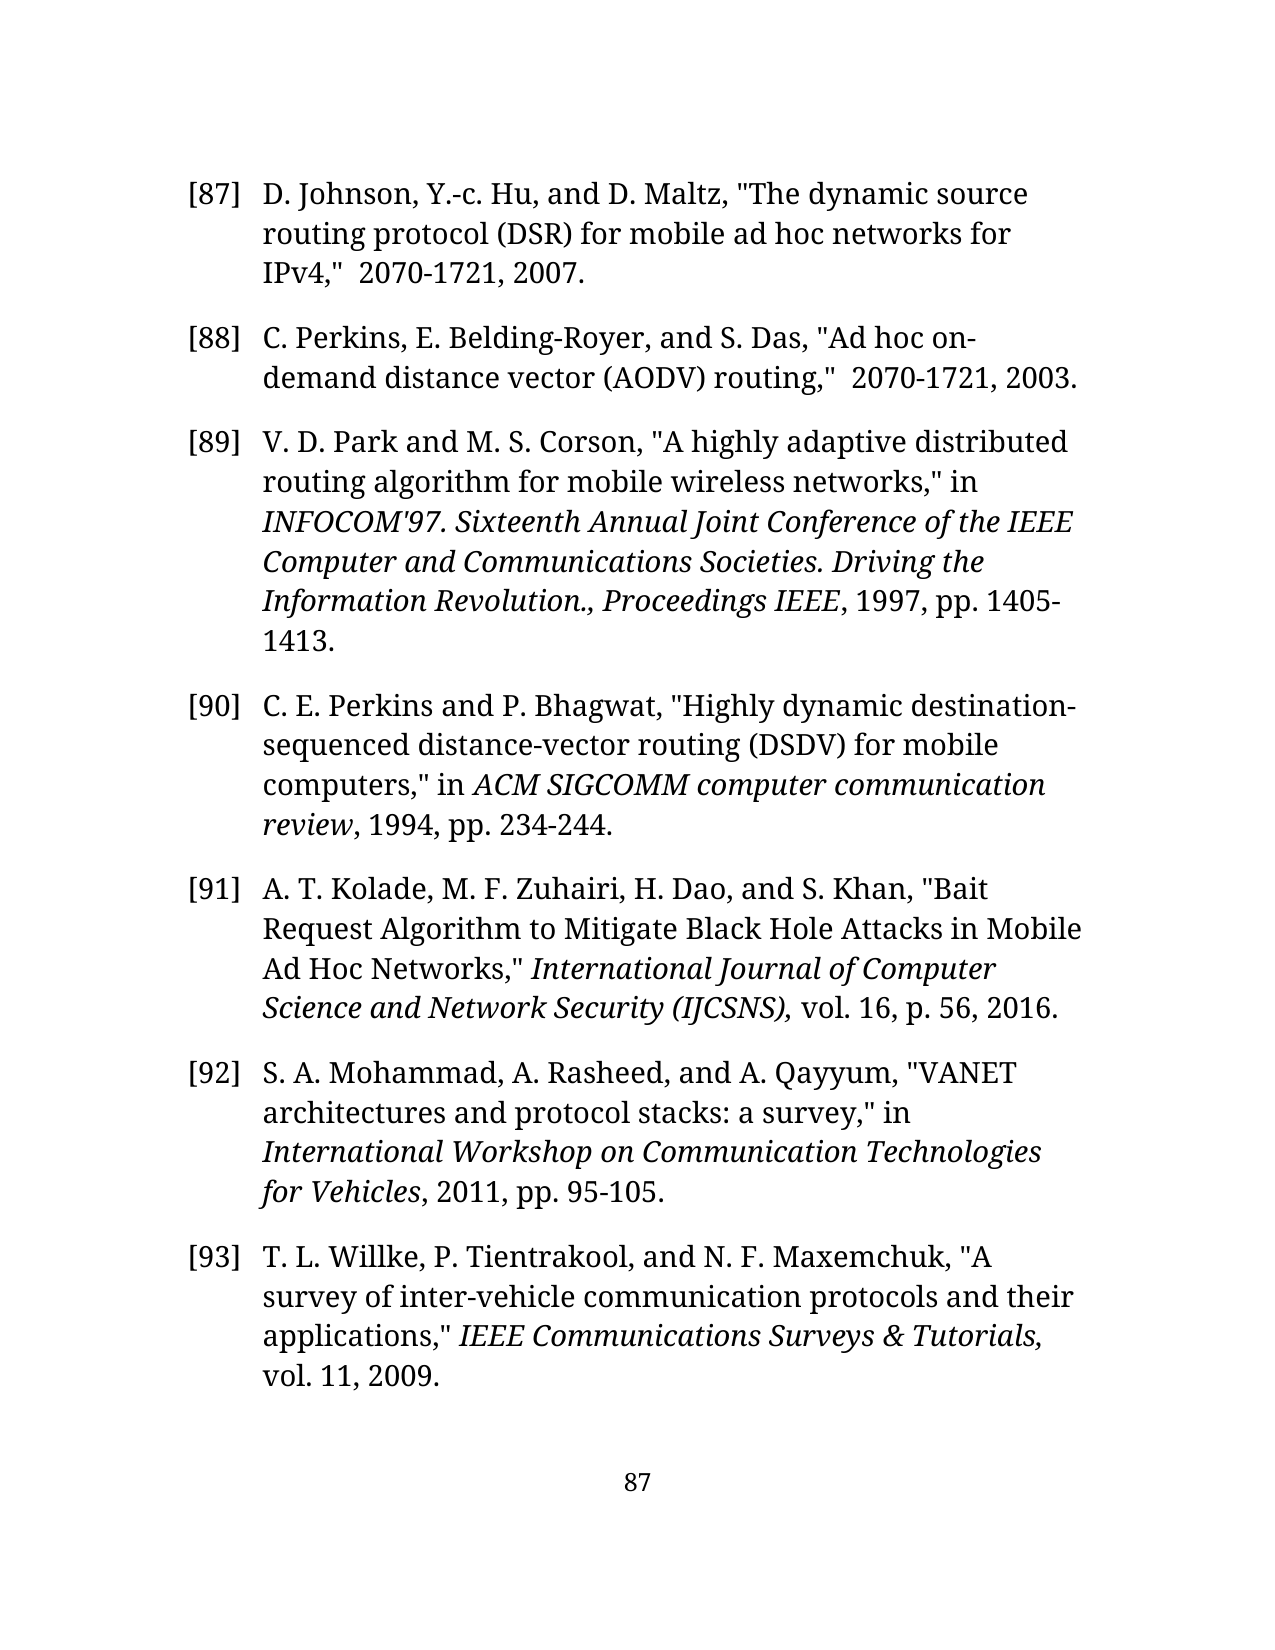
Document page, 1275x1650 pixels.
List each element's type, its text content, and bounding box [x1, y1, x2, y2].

text [90] C. E. Perkins and P. Bhagwat, "Highly dynamic destination-sequenced distance-vector routing (DSDV) for mobile computers," in ACM SIGCOMM computer communication review, 1994, pp. 234-244. [187, 685, 1087, 844]
text [89] V. D. Park and M. S. Corson, "A highly adaptive distributed routing algorithm for mobile wireless networks," in INFOCOM'97. Sixteenth Annual Joint Conference of the IEEE Computer and Communications Societies. Driving the Information Revolution., Proceedings IEEE, 1997, pp. 1405-1413. [187, 422, 1087, 660]
text [87] D. Johnson, Y.-c. Hu, and D. Maltz, "The dynamic source routing protocol (DSR) for mobile ad hoc networks for IPv4," 2070-1721, 2007. [187, 173, 1087, 292]
text [93] T. L. Willke, P. Tientrakool, and N. F. Maxemchuk, "A survey of inter-vehicle communication protocols and their applications," IEEE Communications Surveys & Tutorials, vol. 11, 2009. [187, 1236, 1087, 1395]
text [91] A. T. Kolade, M. F. Zuhairi, H. Dao, and S. Khan, "Bait Request Algorithm to Mitigate Black Hole Attacks in Mobile Ad Hoc Networks," International Journal of Computer Science and Network Security (IJCSNS), vol. 16, p. 56, 2016. [187, 869, 1087, 1027]
text [88] C. Perkins, E. Belding-Royer, and S. Das, "Ad hoc on-demand distance vector (AODV) routing," 2070-1721, 2003. [187, 317, 1087, 397]
text [92] S. A. Mohammad, A. Rasheed, and A. Qayyum, "VANET architectures and protocol stacks: a survey," in International Workshop on Communication Technologies for Vehicles, 2011, pp. 95-105. [187, 1052, 1087, 1211]
